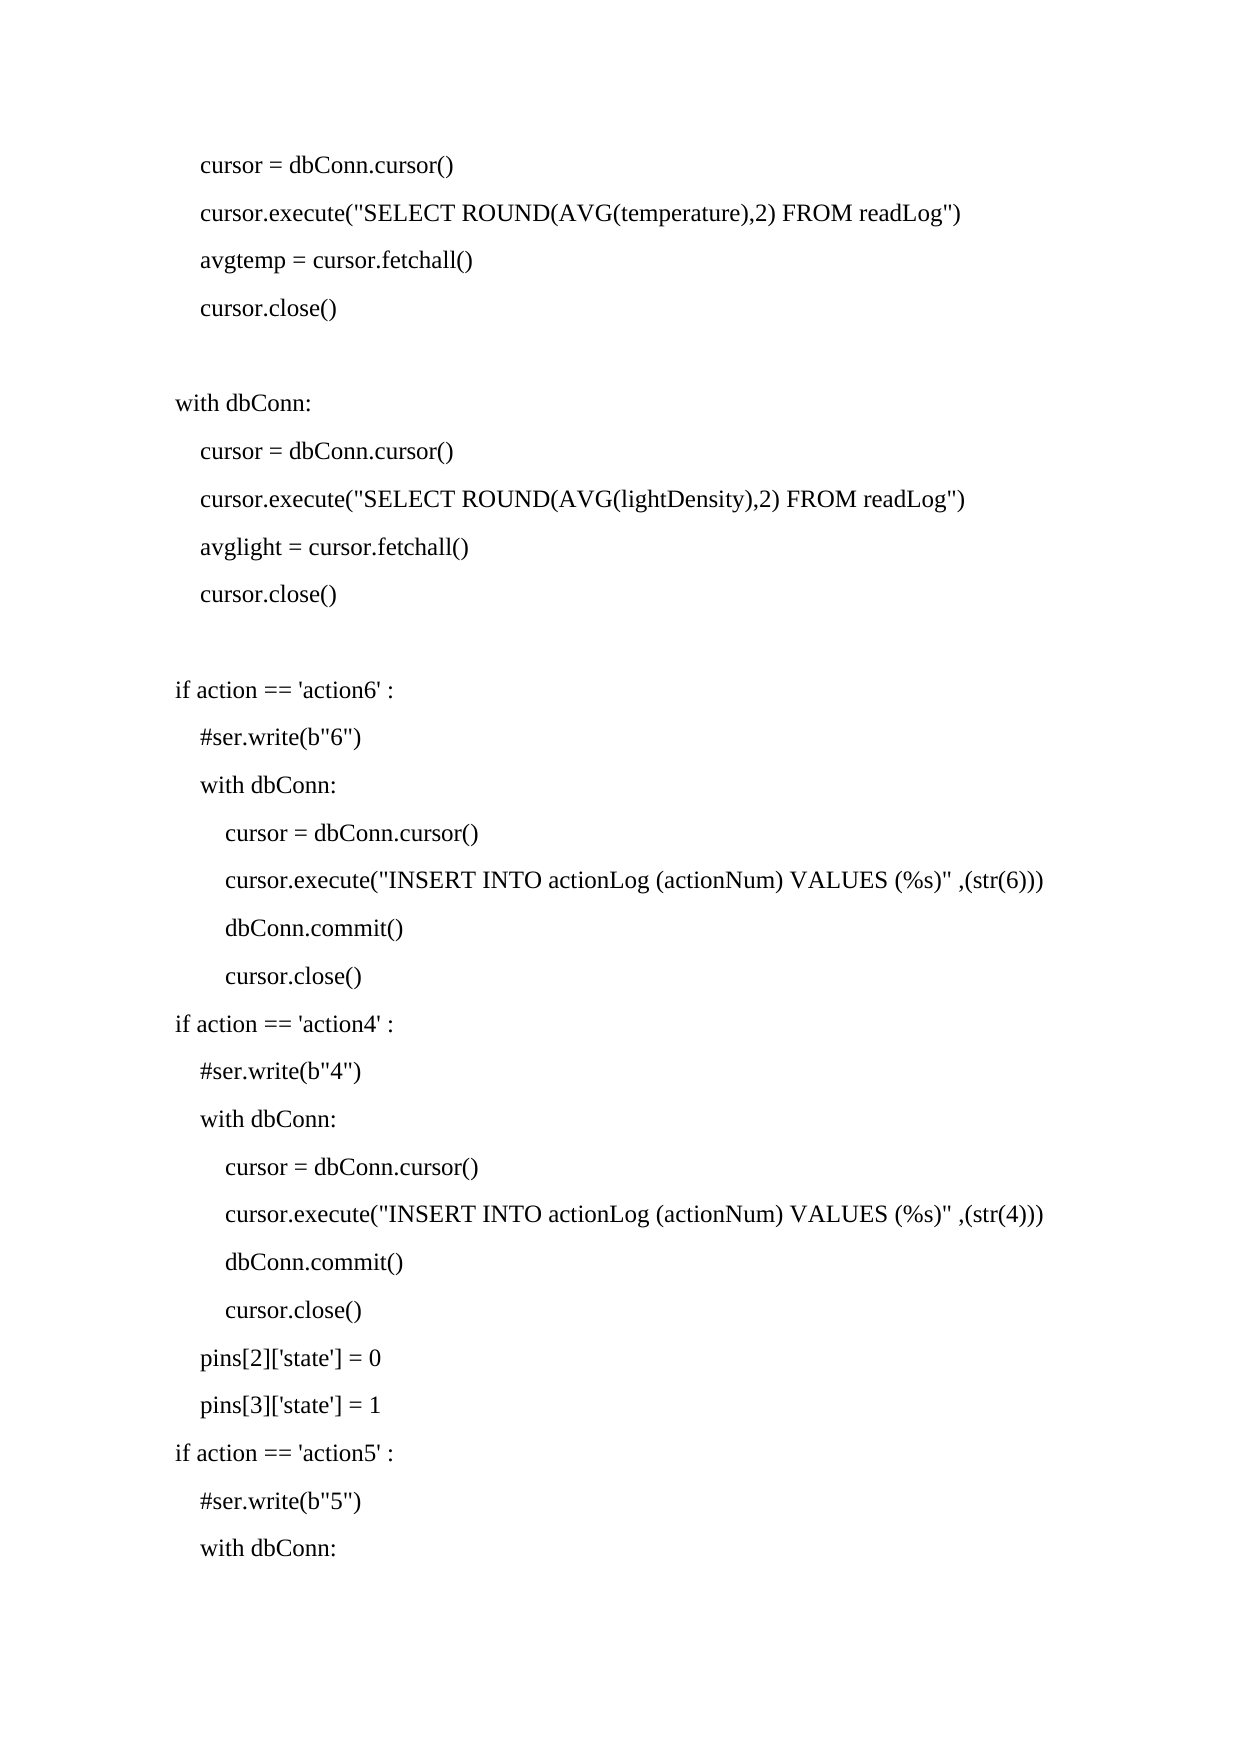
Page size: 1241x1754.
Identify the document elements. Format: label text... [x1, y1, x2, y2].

text with dbConn: [150, 1104, 1090, 1133]
text with dbConn: [150, 388, 1090, 417]
text cursor = dbConn.cursor() [150, 436, 1090, 465]
text dbConn.commit() [150, 1247, 1090, 1276]
text #ser.write(b"6") [150, 722, 1090, 751]
text cursor.execute("SELECT ROUND(AVG(temperature),2) FROM readLog") [150, 198, 1090, 226]
text cursor.close() [150, 1295, 1090, 1324]
text cursor = dbConn.cursor() [150, 150, 1090, 179]
text #ser.write(b"5") [150, 1486, 1090, 1514]
text avgtemp = cursor.fetchall() [150, 245, 1090, 274]
text #ser.write(b"4") [150, 1056, 1090, 1085]
text dbConn.commit() [150, 913, 1090, 942]
text if action == 'action5' : [150, 1438, 1090, 1467]
text with dbConn: [150, 1533, 1090, 1562]
text cursor.close() [150, 579, 1090, 608]
text cursor = dbConn.cursor() [150, 1152, 1090, 1181]
text cursor.execute("INSERT INTO actionLog (actionNum) VALUES (%s)" ,(str(4))) [150, 1199, 1090, 1228]
text cursor.close() [150, 293, 1090, 322]
text cursor = dbConn.cursor() [150, 818, 1090, 847]
text with dbConn: [150, 770, 1090, 799]
text pins[3]['state'] = 1 [150, 1390, 1090, 1419]
text cursor.close() [150, 961, 1090, 990]
text avglight = cursor.fetchall() [150, 532, 1090, 560]
text if action == 'action6' : [150, 675, 1090, 703]
text cursor.execute("SELECT ROUND(AVG(lightDensity),2) FROM readLog") [150, 484, 1090, 513]
text if action == 'action4' : [150, 1009, 1090, 1037]
text pins[2]['state'] = 0 [150, 1343, 1090, 1371]
text cursor.execute("INSERT INTO actionLog (actionNum) VALUES (%s)" ,(str(6))) [150, 866, 1090, 894]
